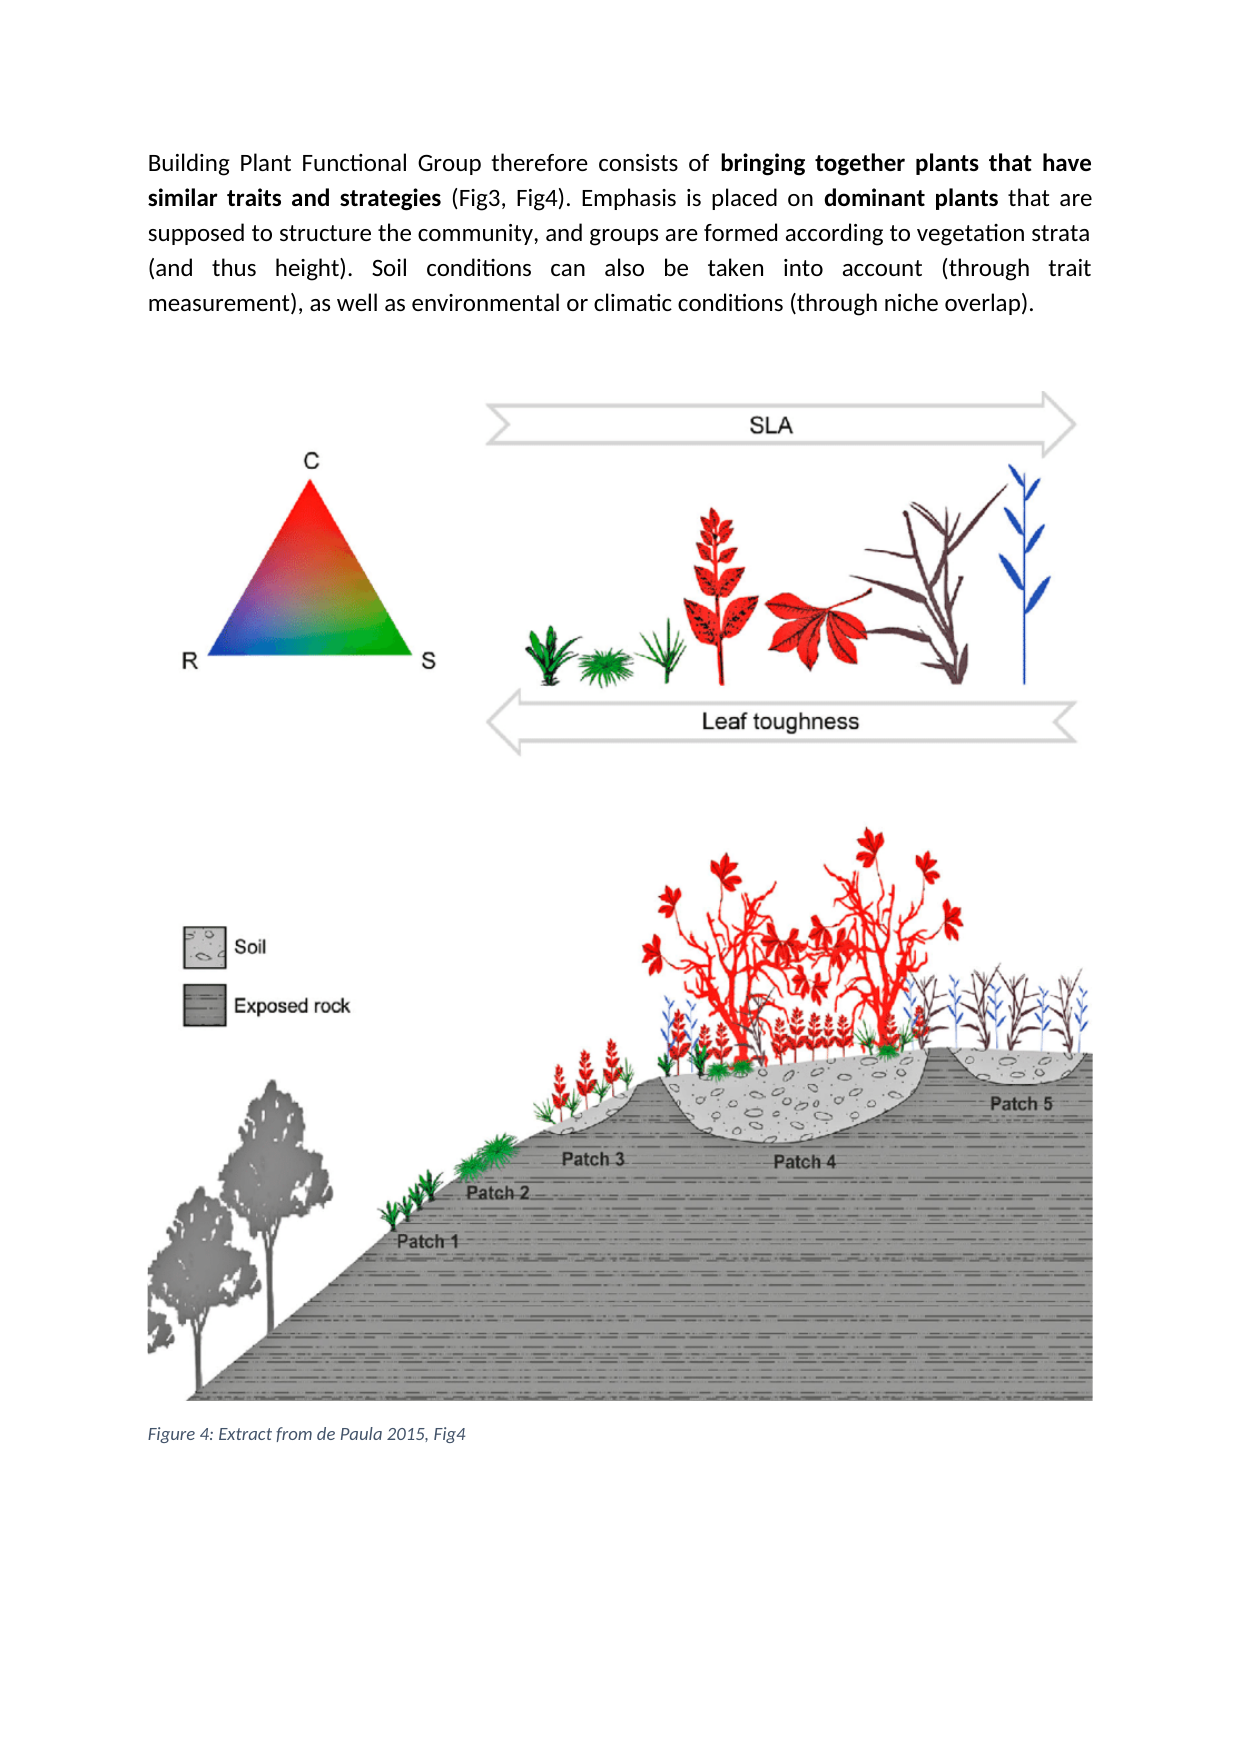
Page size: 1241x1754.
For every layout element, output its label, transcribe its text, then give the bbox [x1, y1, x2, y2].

text Figure : Extract from de Paula 2015, Fig4 [148, 1422, 1093, 1445]
picture [147, 391, 1093, 1401]
text Building Plant Functional Group therefore consists of bringing together plants that have similar traits and strategies (Fig3, Fig4). Emphasis is placed on dominant plants that are supposed to structure the community, and groups are formed according to vegetation strata (and thus height). Soil conditions can also be taken into account (through trait measurement), as well as environmental or climatic conditions (through niche overlap). [148, 148, 1093, 318]
